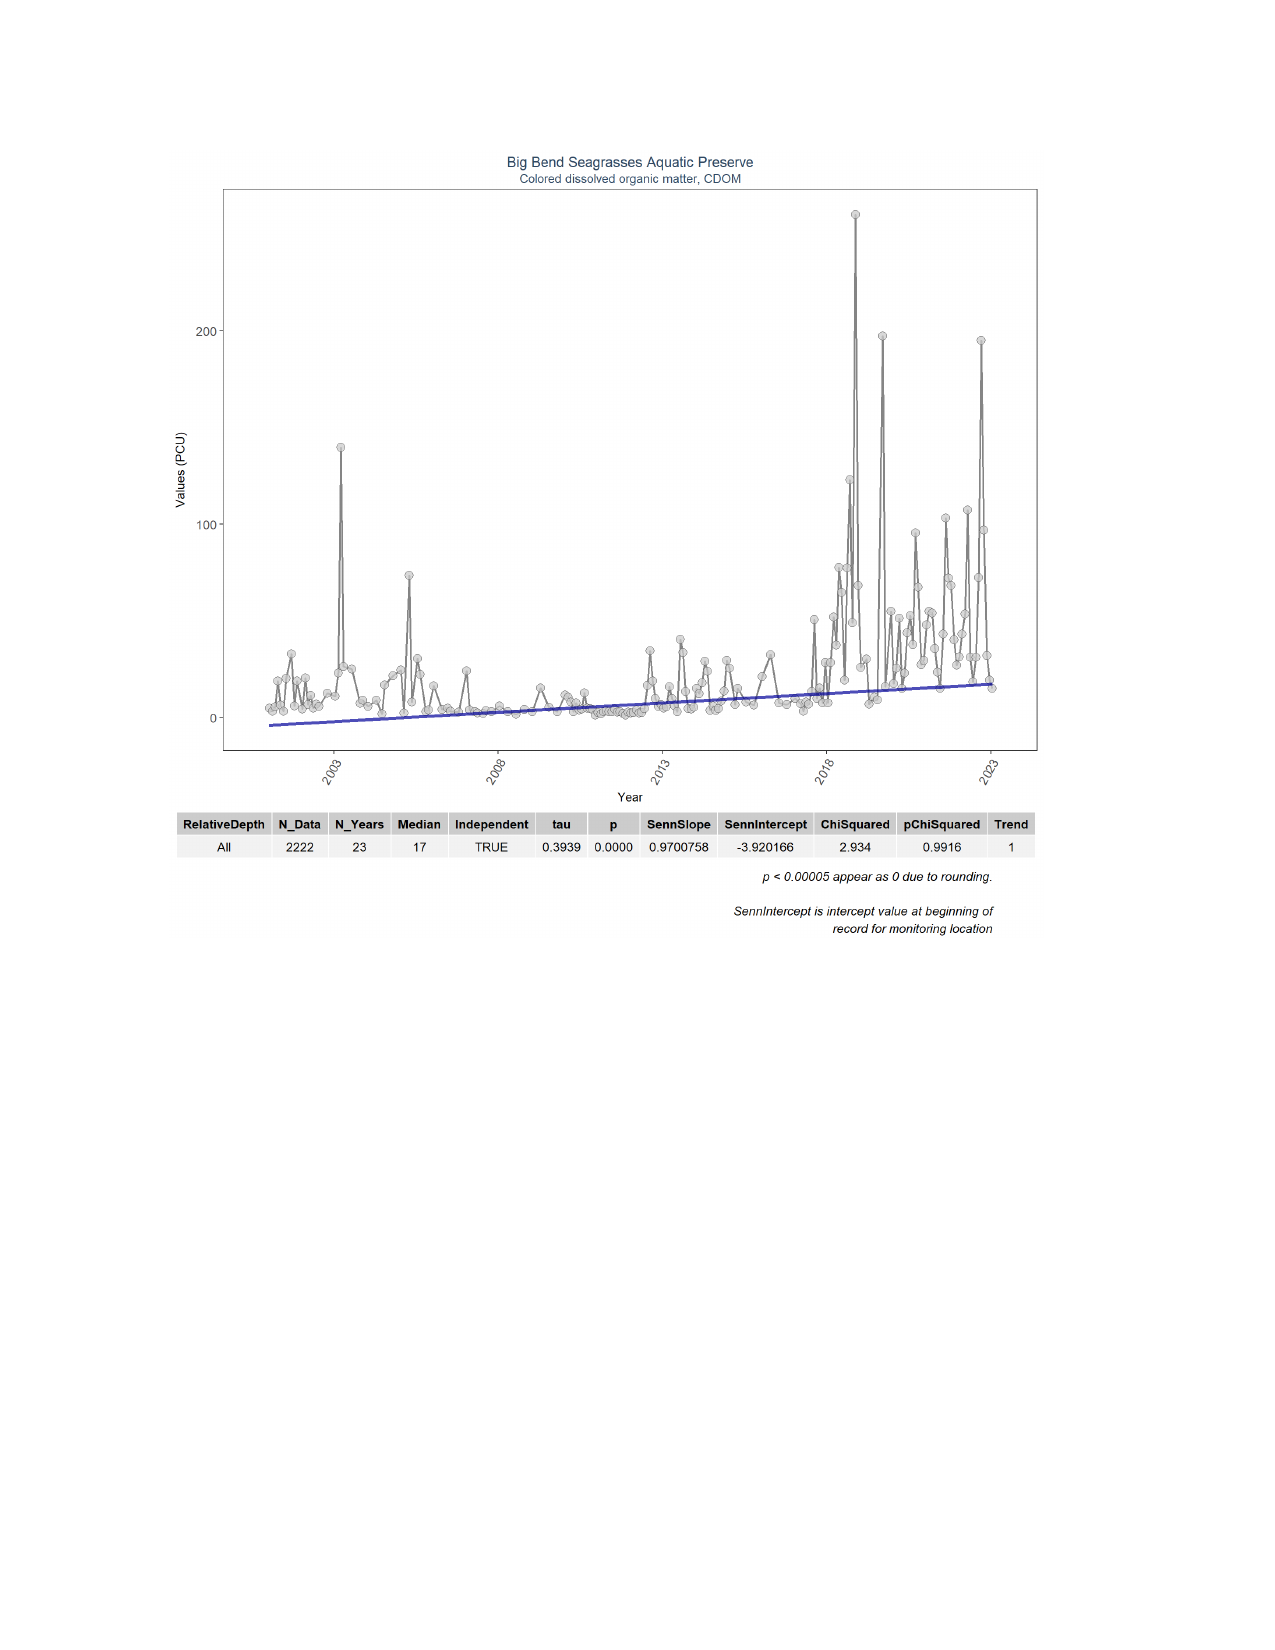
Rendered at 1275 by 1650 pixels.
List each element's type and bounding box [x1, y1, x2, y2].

picture [168, 150, 1044, 938]
